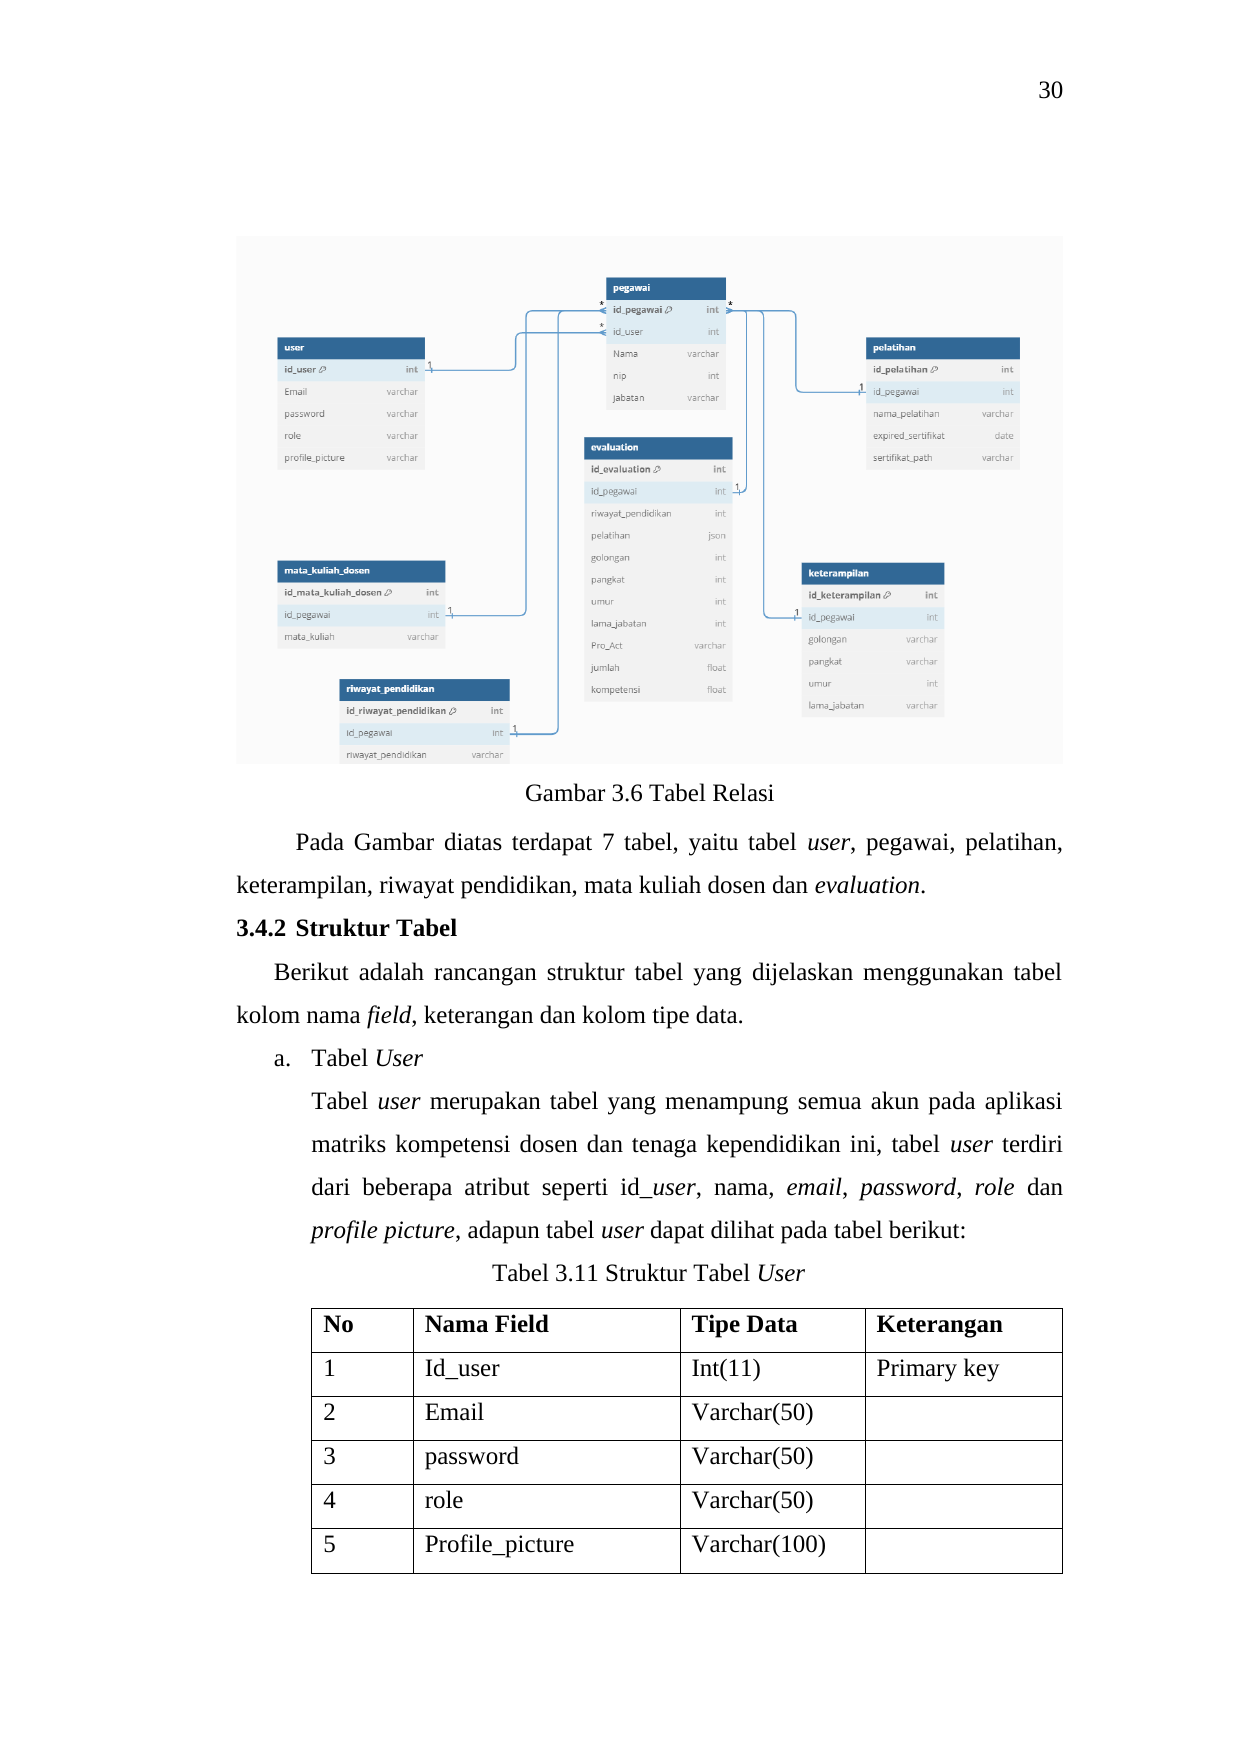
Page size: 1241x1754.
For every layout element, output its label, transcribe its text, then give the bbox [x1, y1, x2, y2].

list Tabel user merupakan tabel yang menampung semua akun pada aplikasi matriks kompetensi dosen dan tenaga kependidikan ini, tabel user terdiri dari beberapa atribut seperti id_user, nama, email, password, role dan profile picture, adapun tabel user dapat dilihat pada tabel berikut: [311, 1086, 1063, 1244]
table_cell 5 [312, 1529, 413, 1572]
table_cell 3 [312, 1441, 413, 1484]
table_cell [866, 1441, 1062, 1484]
table_cell 2 [312, 1397, 413, 1440]
table_cell [866, 1485, 1062, 1528]
list Struktur Tabel [236, 913, 1063, 942]
table_cell Email [414, 1397, 680, 1440]
table_cell 1 [312, 1353, 413, 1396]
table_cell Int(11) [681, 1353, 865, 1396]
table_cell Id_user [414, 1353, 680, 1396]
table_cell Varchar(50) [681, 1397, 865, 1440]
text Gambar 3.6 Tabel Relasi [236, 778, 1063, 806]
table_cell 4 [312, 1485, 413, 1528]
table_header Keterangan [866, 1309, 1062, 1352]
table_header No [312, 1309, 413, 1352]
table_cell password [414, 1441, 680, 1484]
table_header Nama Field [414, 1309, 680, 1352]
table_cell Varchar(50) [681, 1485, 865, 1528]
table_cell [866, 1397, 1062, 1440]
table_cell Varchar(50) [681, 1441, 865, 1484]
list Tabel User [274, 1043, 1063, 1072]
picture [236, 236, 1063, 764]
table_cell [866, 1529, 1062, 1572]
text Pada Gambar diatas terdapat 7 tabel, yaitu tabel user, pegawai, pelatihan, keterampilan, riwayat pendidikan, mata kuliah dosen dan evaluation. [236, 827, 1063, 899]
table_cell Profile_picture [414, 1529, 680, 1572]
table_header Tipe Data [681, 1309, 865, 1352]
text Tabel 3.11 Struktur Tabel User [236, 1258, 1063, 1287]
table_cell Varchar(100) [681, 1529, 865, 1572]
table_cell Primary key [866, 1353, 1062, 1396]
table_cell role [414, 1485, 680, 1528]
text Berikut adalah rancangan struktur tabel yang dijelaskan menggunakan tabel kolom nama field, keterangan dan kolom tipe data. [236, 957, 1063, 1028]
